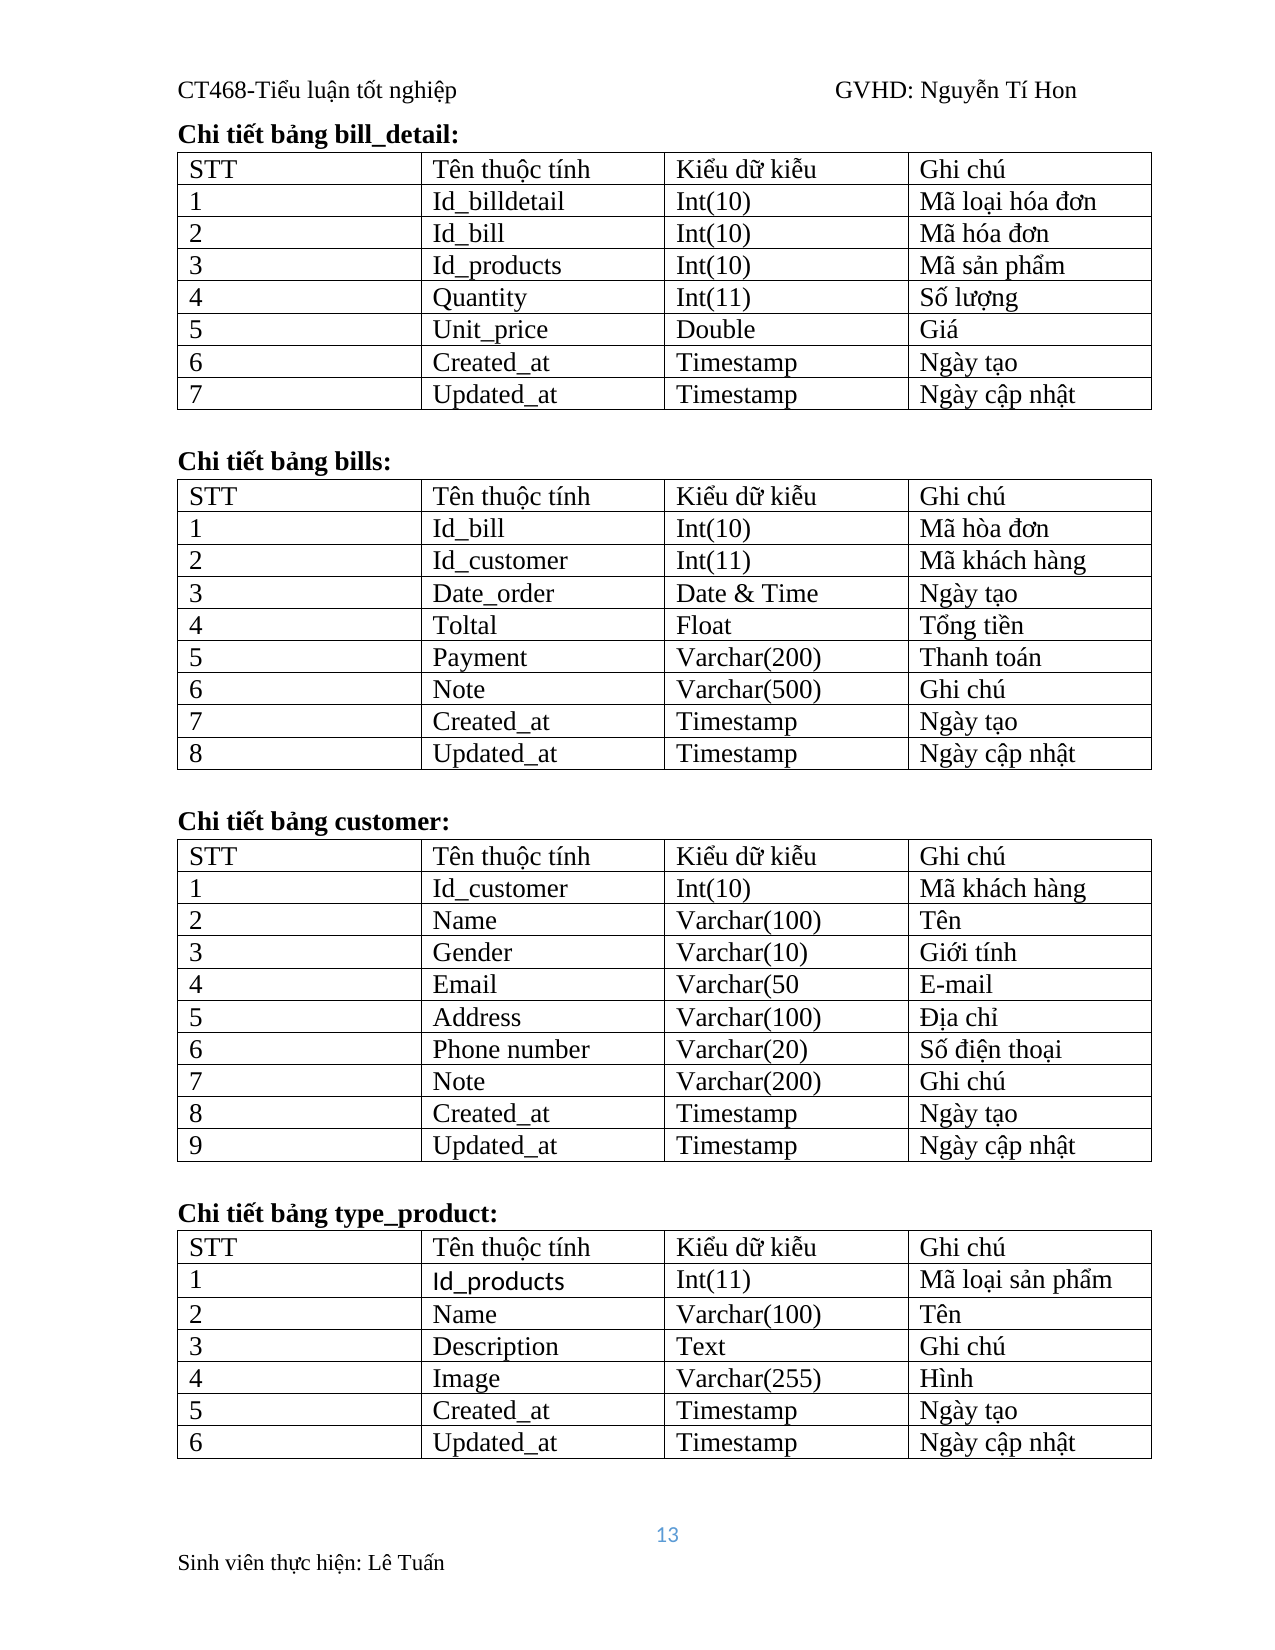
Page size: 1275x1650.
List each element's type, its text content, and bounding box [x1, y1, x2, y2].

table_cell 6 [178, 1426, 421, 1458]
table_cell Int(11) [665, 281, 908, 313]
table_cell Mã loại sản phẩm [909, 1264, 1151, 1297]
table_cell Varchar(50 [665, 969, 908, 999]
table_cell Email [422, 969, 664, 999]
table_cell 6 [178, 1033, 421, 1064]
table_cell 5 [178, 1394, 421, 1425]
table_header Kiểu dữ kiễu [665, 1231, 908, 1263]
table_cell Created_at [422, 1394, 664, 1425]
table_cell Mã loại hóa đơn [909, 185, 1151, 216]
table_cell Ghi chú [909, 1065, 1151, 1096]
table_cell Date & Time [665, 577, 908, 608]
table_cell Timestamp [665, 378, 908, 409]
table_cell Ngày tạo [909, 346, 1151, 377]
table_cell 3 [178, 577, 421, 608]
table_cell 4 [178, 1362, 421, 1393]
table_header Kiểu dữ kiễu [665, 840, 908, 871]
table_cell 8 [178, 738, 421, 769]
table_cell Tên [909, 1298, 1151, 1329]
table_cell Int(11) [665, 1264, 908, 1297]
table_header STT [178, 153, 421, 184]
table_cell Updated_at [422, 1129, 664, 1161]
subtitle Chi tiết bảng customer: [177, 805, 1157, 836]
table_cell 8 [178, 1097, 421, 1128]
table_cell 3 [178, 249, 421, 280]
table_cell Ngày tạo [909, 1394, 1151, 1425]
table_cell Updated_at [422, 1426, 664, 1458]
table_cell 5 [178, 1001, 421, 1032]
table_cell Timestamp [665, 1097, 908, 1128]
table_cell Id_products [422, 249, 664, 280]
table_cell Int(10) [665, 249, 908, 280]
table_cell Id_bill [422, 512, 664, 543]
table_cell Tổng tiền [909, 609, 1151, 640]
table_header Ghi chú [909, 153, 1151, 184]
table_cell Timestamp [665, 346, 908, 377]
table_cell Varchar(10) [665, 936, 908, 967]
table_cell Số lượng [909, 281, 1151, 313]
table_cell Int(10) [665, 185, 908, 216]
table_cell Hình [909, 1362, 1151, 1393]
table_cell Varchar(100) [665, 904, 908, 935]
table_cell Double [665, 314, 908, 345]
table_cell Mã sản phẩm [909, 249, 1151, 280]
table_cell Varchar(20) [665, 1033, 908, 1064]
table_cell Varchar(200) [665, 641, 908, 672]
table_cell 7 [178, 378, 421, 409]
subtitle Chi tiết bảng bills: [177, 446, 1157, 477]
table_cell Id_customer [422, 545, 664, 576]
table_cell Ngày tạo [909, 1097, 1151, 1128]
table_cell Timestamp [665, 738, 908, 769]
table_cell 2 [178, 904, 421, 935]
table_cell Id_billdetail [422, 185, 664, 216]
table_header STT [178, 840, 421, 871]
table_cell Varchar(100) [665, 1001, 908, 1032]
table_cell 7 [178, 1065, 421, 1096]
table_cell Address [422, 1001, 664, 1032]
table_cell Int(11) [665, 545, 908, 576]
table_cell Giới tính [909, 936, 1151, 967]
table_cell Unit_price [422, 314, 664, 345]
table_cell 3 [178, 1330, 421, 1361]
table_cell Float [665, 609, 908, 640]
table_cell Ngày cập nhật [909, 1426, 1151, 1458]
table_cell Mã khách hàng [909, 545, 1151, 576]
table_cell Varchar(100) [665, 1298, 908, 1329]
table_cell Updated_at [422, 738, 664, 769]
table_cell 2 [178, 1298, 421, 1329]
subtitle Chi tiết bảng type_product: [177, 1197, 1157, 1228]
table_cell E-mail [909, 969, 1151, 999]
table_cell Ngày tạo [909, 577, 1151, 608]
table_cell Ngày cập nhật [909, 378, 1151, 409]
table_cell Updated_at [422, 378, 664, 409]
table_cell 1 [178, 512, 421, 543]
table_cell 2 [178, 217, 421, 248]
table_cell Name [422, 904, 664, 935]
table_cell Timestamp [665, 705, 908, 737]
table_cell Payment [422, 641, 664, 672]
table_cell 5 [178, 641, 421, 672]
table_cell Text [665, 1330, 908, 1361]
table_cell Varchar(200) [665, 1065, 908, 1096]
table_header Ghi chú [909, 840, 1151, 871]
table_cell Thanh toán [909, 641, 1151, 672]
table_cell Gender [422, 936, 664, 967]
table_cell Mã khách hàng [909, 872, 1151, 903]
table_cell Created_at [422, 705, 664, 737]
table_cell Quantity [422, 281, 664, 313]
table_header Tên thuộc tính [422, 840, 664, 871]
table_cell Mã hòa đơn [909, 512, 1151, 543]
table_cell 6 [178, 346, 421, 377]
table_cell Mã hóa đơn [909, 217, 1151, 248]
table_header Tên thuộc tính [422, 153, 664, 184]
table_cell 4 [178, 969, 421, 999]
table_cell Địa chỉ [909, 1001, 1151, 1032]
table_cell Toltal [422, 609, 664, 640]
table_header Ghi chú [909, 480, 1151, 511]
table_cell Int(10) [665, 217, 908, 248]
table_cell Int(10) [665, 512, 908, 543]
table_header Kiểu dữ kiễu [665, 153, 908, 184]
table_header Tên thuộc tính [422, 480, 664, 511]
table_cell Id_bill [422, 217, 664, 248]
table_cell 7 [178, 705, 421, 737]
table_cell Timestamp [665, 1426, 908, 1458]
table_cell Giá [909, 314, 1151, 345]
table_cell Id_customer [422, 872, 664, 903]
table_cell Int(10) [665, 872, 908, 903]
table_cell Tên [909, 904, 1151, 935]
table_cell 1 [178, 1264, 421, 1297]
table_cell 4 [178, 609, 421, 640]
table_cell Date_order [422, 577, 664, 608]
table_cell Ngày cập nhật [909, 738, 1151, 769]
table_cell 4 [178, 281, 421, 313]
table_cell 2 [178, 545, 421, 576]
table_cell Image [422, 1362, 664, 1393]
table_cell 9 [178, 1129, 421, 1161]
table_cell Varchar(255) [665, 1362, 908, 1393]
table_header STT [178, 480, 421, 511]
table_header Tên thuộc tính [422, 1231, 664, 1263]
table_cell Ghi chú [909, 1330, 1151, 1361]
table_cell Name [422, 1298, 664, 1329]
table_cell Description [422, 1330, 664, 1361]
table_cell Created_at [422, 346, 664, 377]
table_header Kiểu dữ kiễu [665, 480, 908, 511]
table_cell Timestamp [665, 1129, 908, 1161]
table_cell Timestamp [665, 1394, 908, 1425]
table_cell Ghi chú [909, 673, 1151, 704]
table_cell Ngày tạo [909, 705, 1151, 737]
table_cell 1 [178, 872, 421, 903]
table_cell Ngày cập nhật [909, 1129, 1151, 1161]
table_cell Note [422, 1065, 664, 1096]
table_cell Note [422, 673, 664, 704]
subtitle Chi tiết bảng bill_detail: [177, 118, 1157, 149]
table_cell 6 [178, 673, 421, 704]
table_cell 1 [178, 185, 421, 216]
table_header STT [178, 1231, 421, 1263]
table_cell Số điện thoại [909, 1033, 1151, 1064]
table_cell Created_at [422, 1097, 664, 1128]
table_cell 5 [178, 314, 421, 345]
table_header Ghi chú [909, 1231, 1151, 1263]
table_cell 3 [178, 936, 421, 967]
table_cell Id_products [422, 1264, 664, 1297]
table_cell Varchar(500) [665, 673, 908, 704]
table_cell Phone number [422, 1033, 664, 1064]
